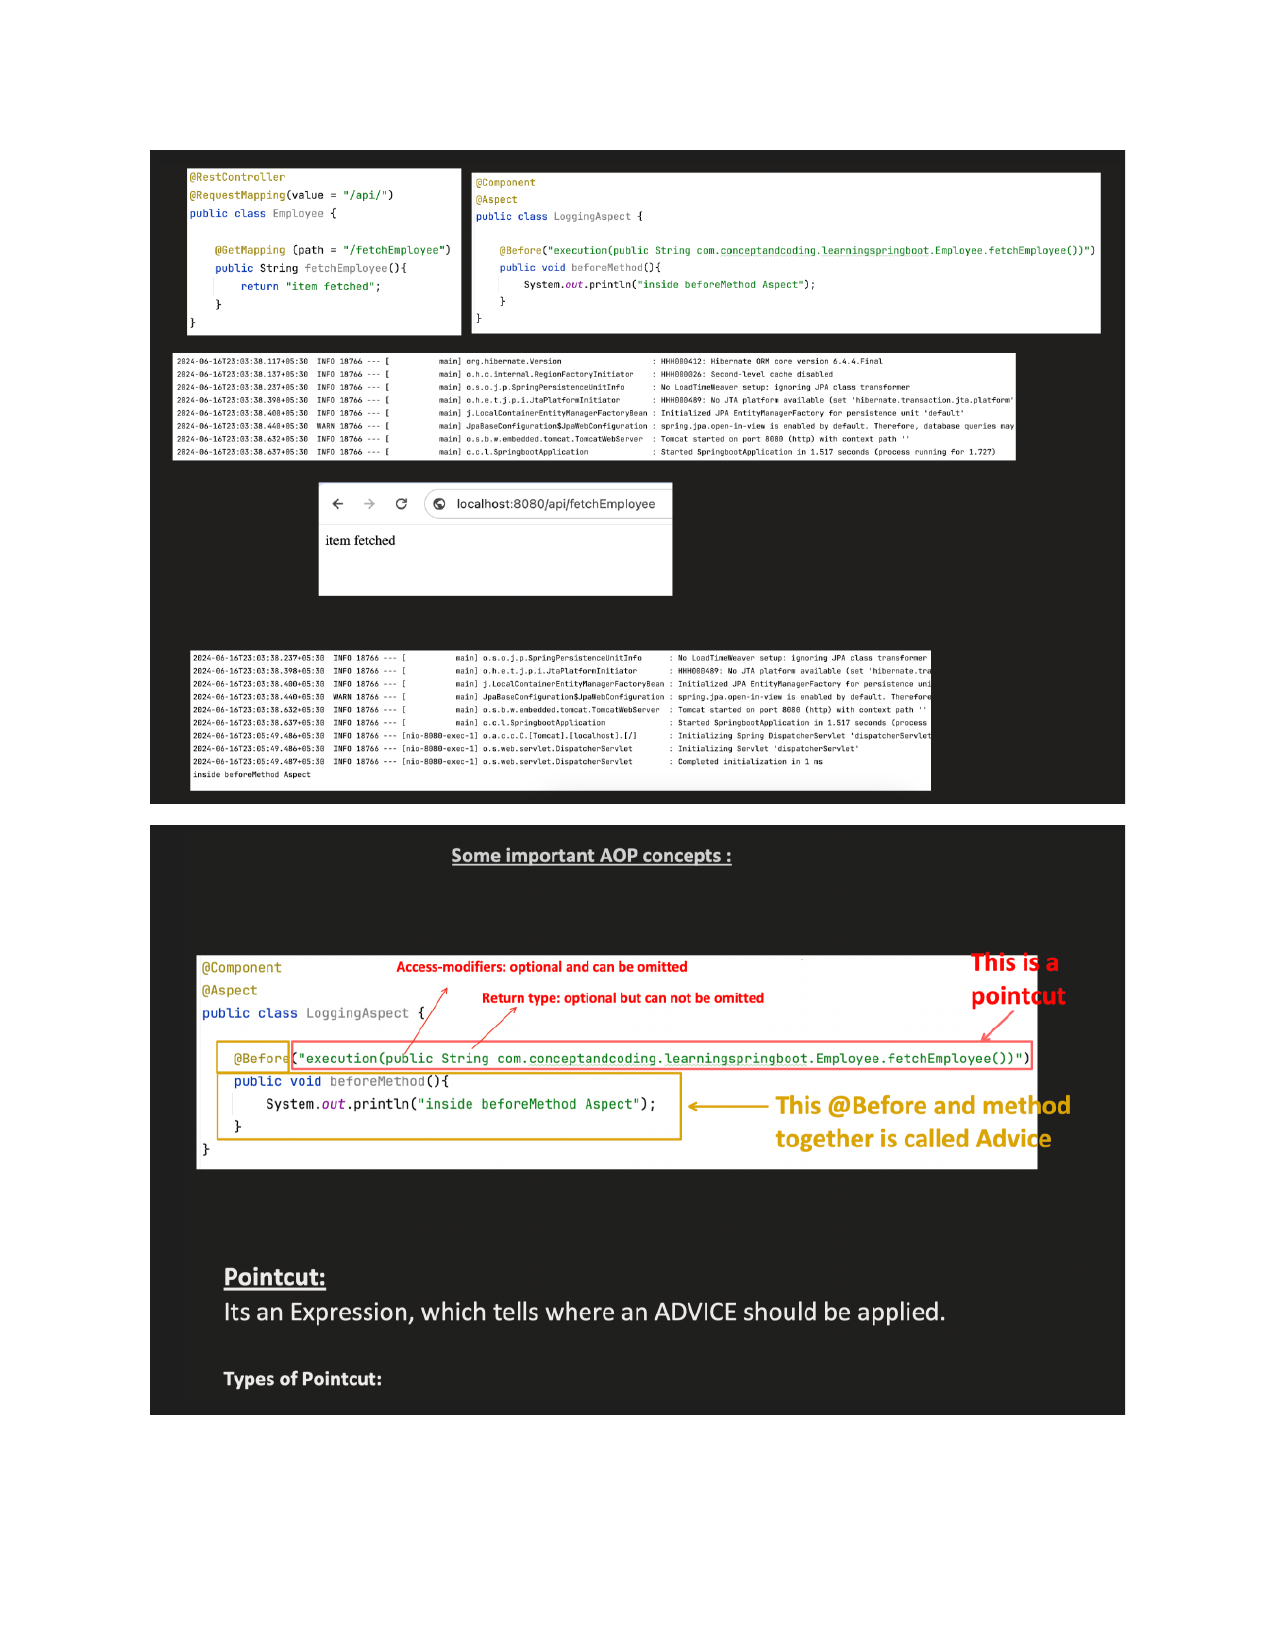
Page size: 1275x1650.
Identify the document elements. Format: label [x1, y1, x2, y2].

picture [150, 825, 1125, 1415]
picture [150, 150, 1125, 804]
